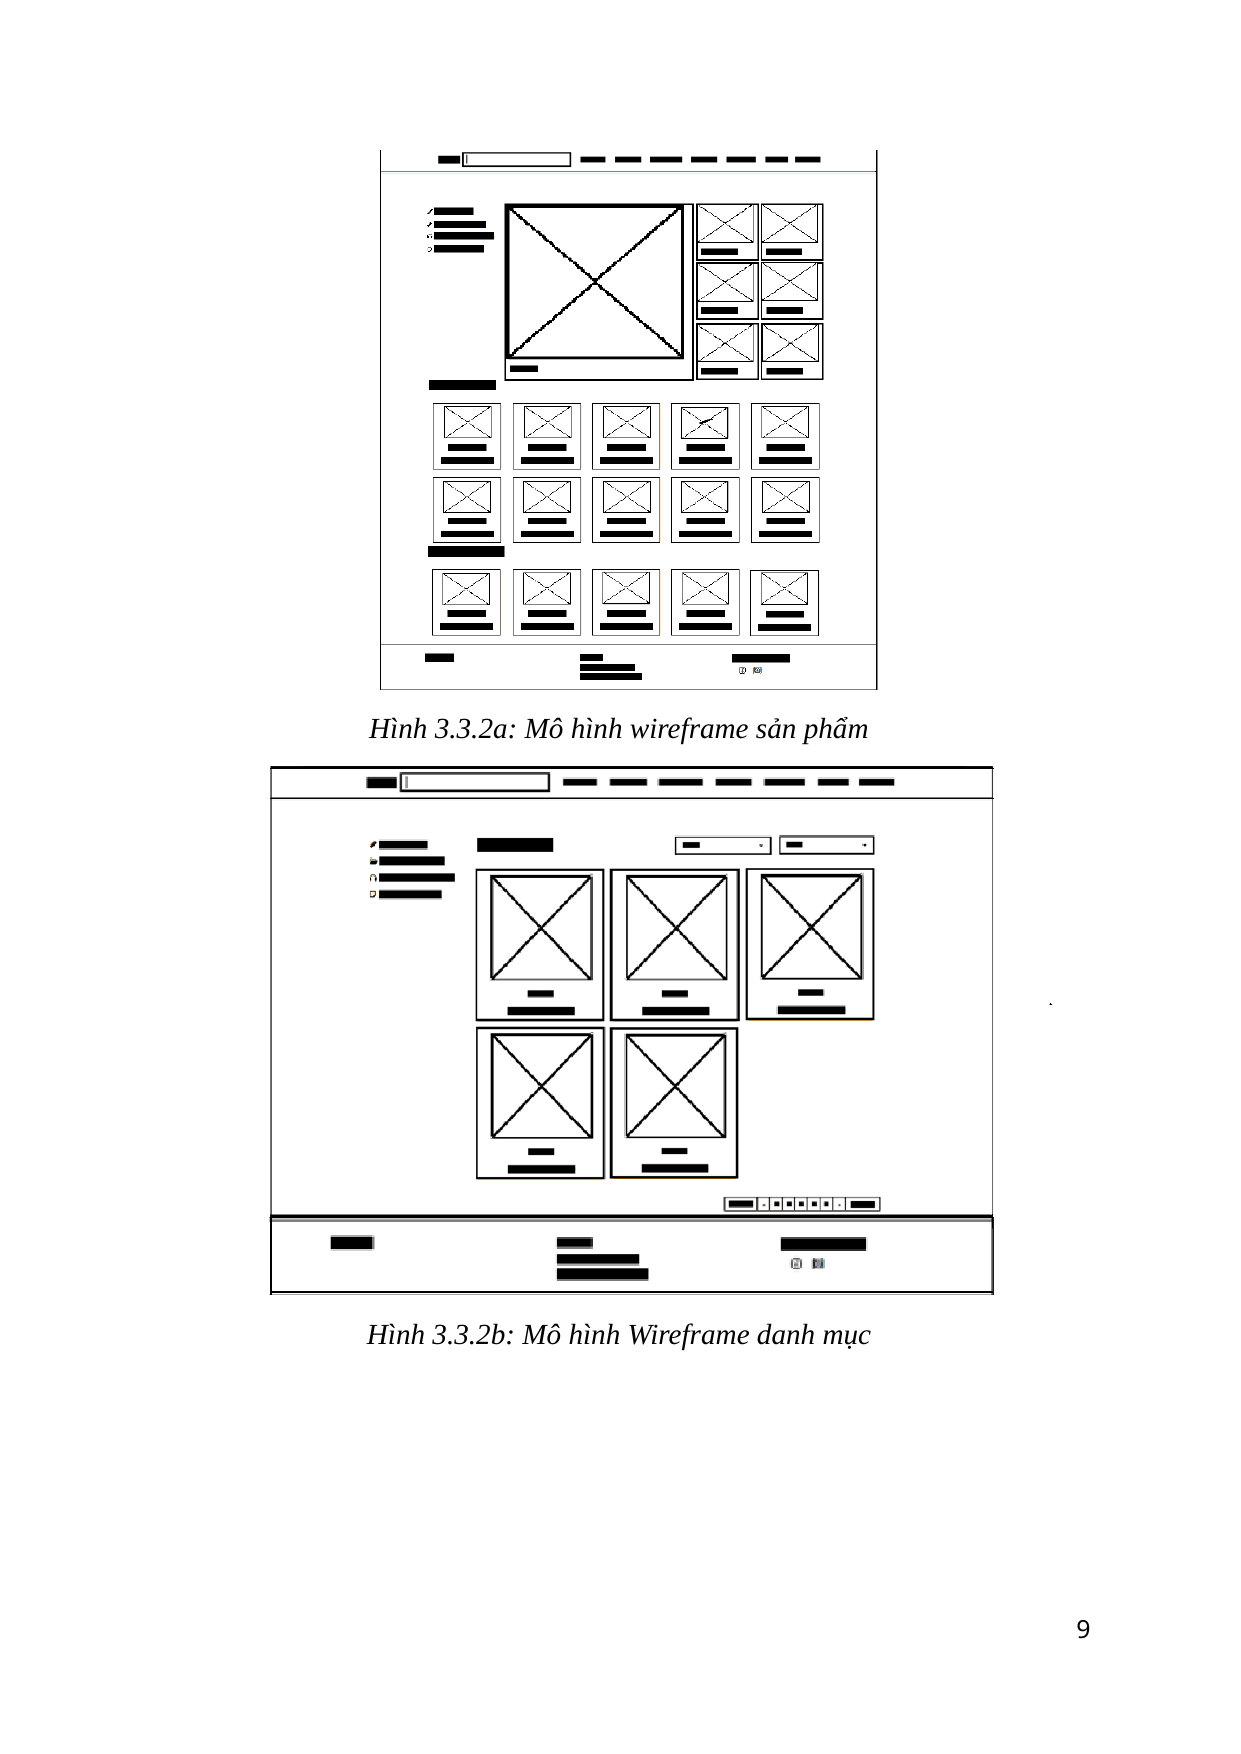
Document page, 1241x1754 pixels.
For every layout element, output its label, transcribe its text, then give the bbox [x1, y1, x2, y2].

picture [150, 150, 1090, 690]
picture [150, 766, 1089, 1295]
text Hình 3.3.2b: Mô hình Wireframe danh mục [150, 1317, 1090, 1350]
text Hình 3.3.2a: Mô hình wireframe sản phẩm [150, 711, 1090, 744]
